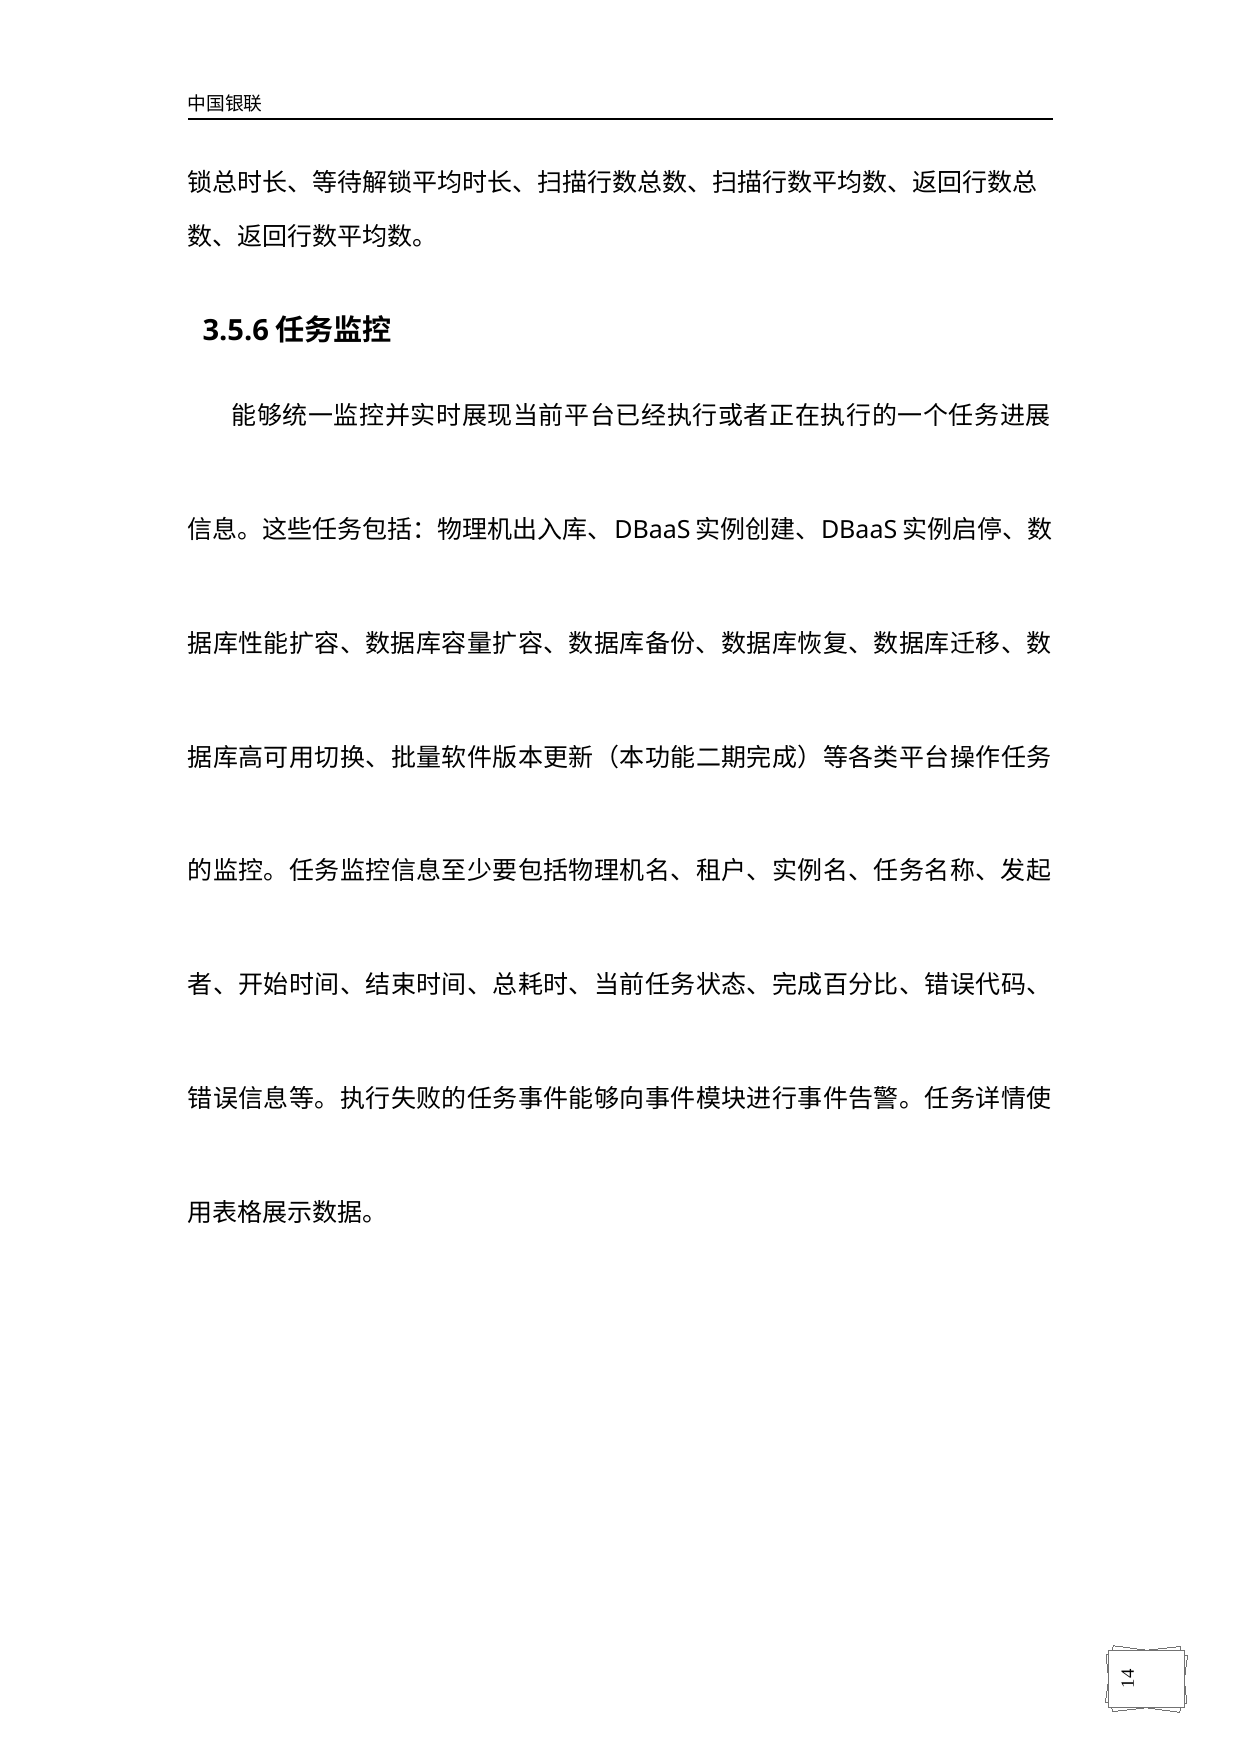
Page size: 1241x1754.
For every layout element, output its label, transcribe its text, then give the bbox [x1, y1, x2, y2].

list 任务监控 [202, 296, 1053, 361]
text 能够统一监控并实时展现当前平台已经执行或者正在执行的一个任务进展信息。这些任务包括：物理机出入库、DBaaS实例创建、DBaaS实例启停、数据库性能扩容、数据库容量扩容、数据库备份、数据库恢复、数据库迁移、数据库高可用切换、批量软件版本更新（本功能二期完成）等各类平台操作任务的监控。任务监控信息至少要包括物理机名、租户、实例名、任务名称、发起者、开始时间、结束时间、总耗时、当前任务状态、完成百分比、错误代码、错误信息等。执行失败的任务事件能够向事件模块进行事件告警。任务详情使用表格展示数据。 [187, 381, 1053, 1243]
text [187, 162, 1053, 253]
